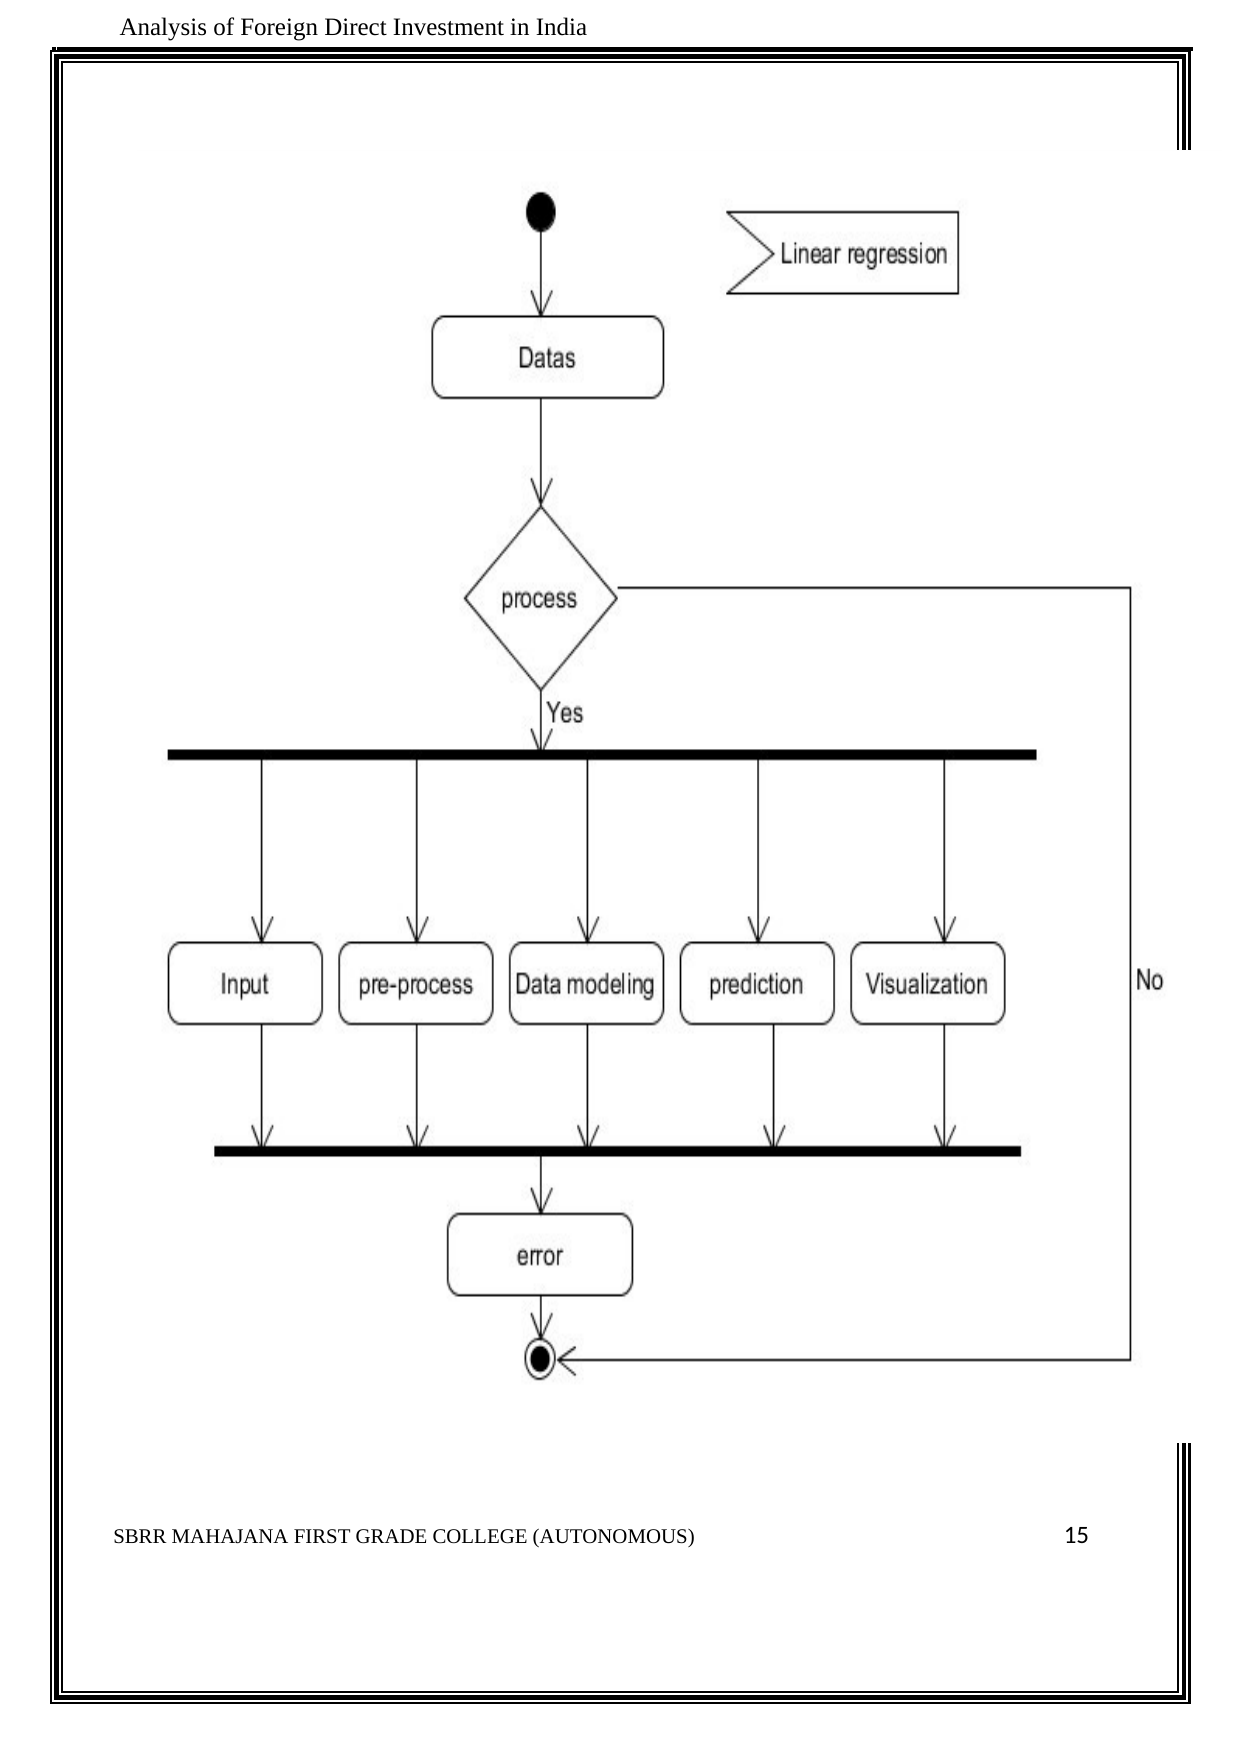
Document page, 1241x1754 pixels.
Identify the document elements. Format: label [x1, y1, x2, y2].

picture [137, 150, 1223, 1443]
